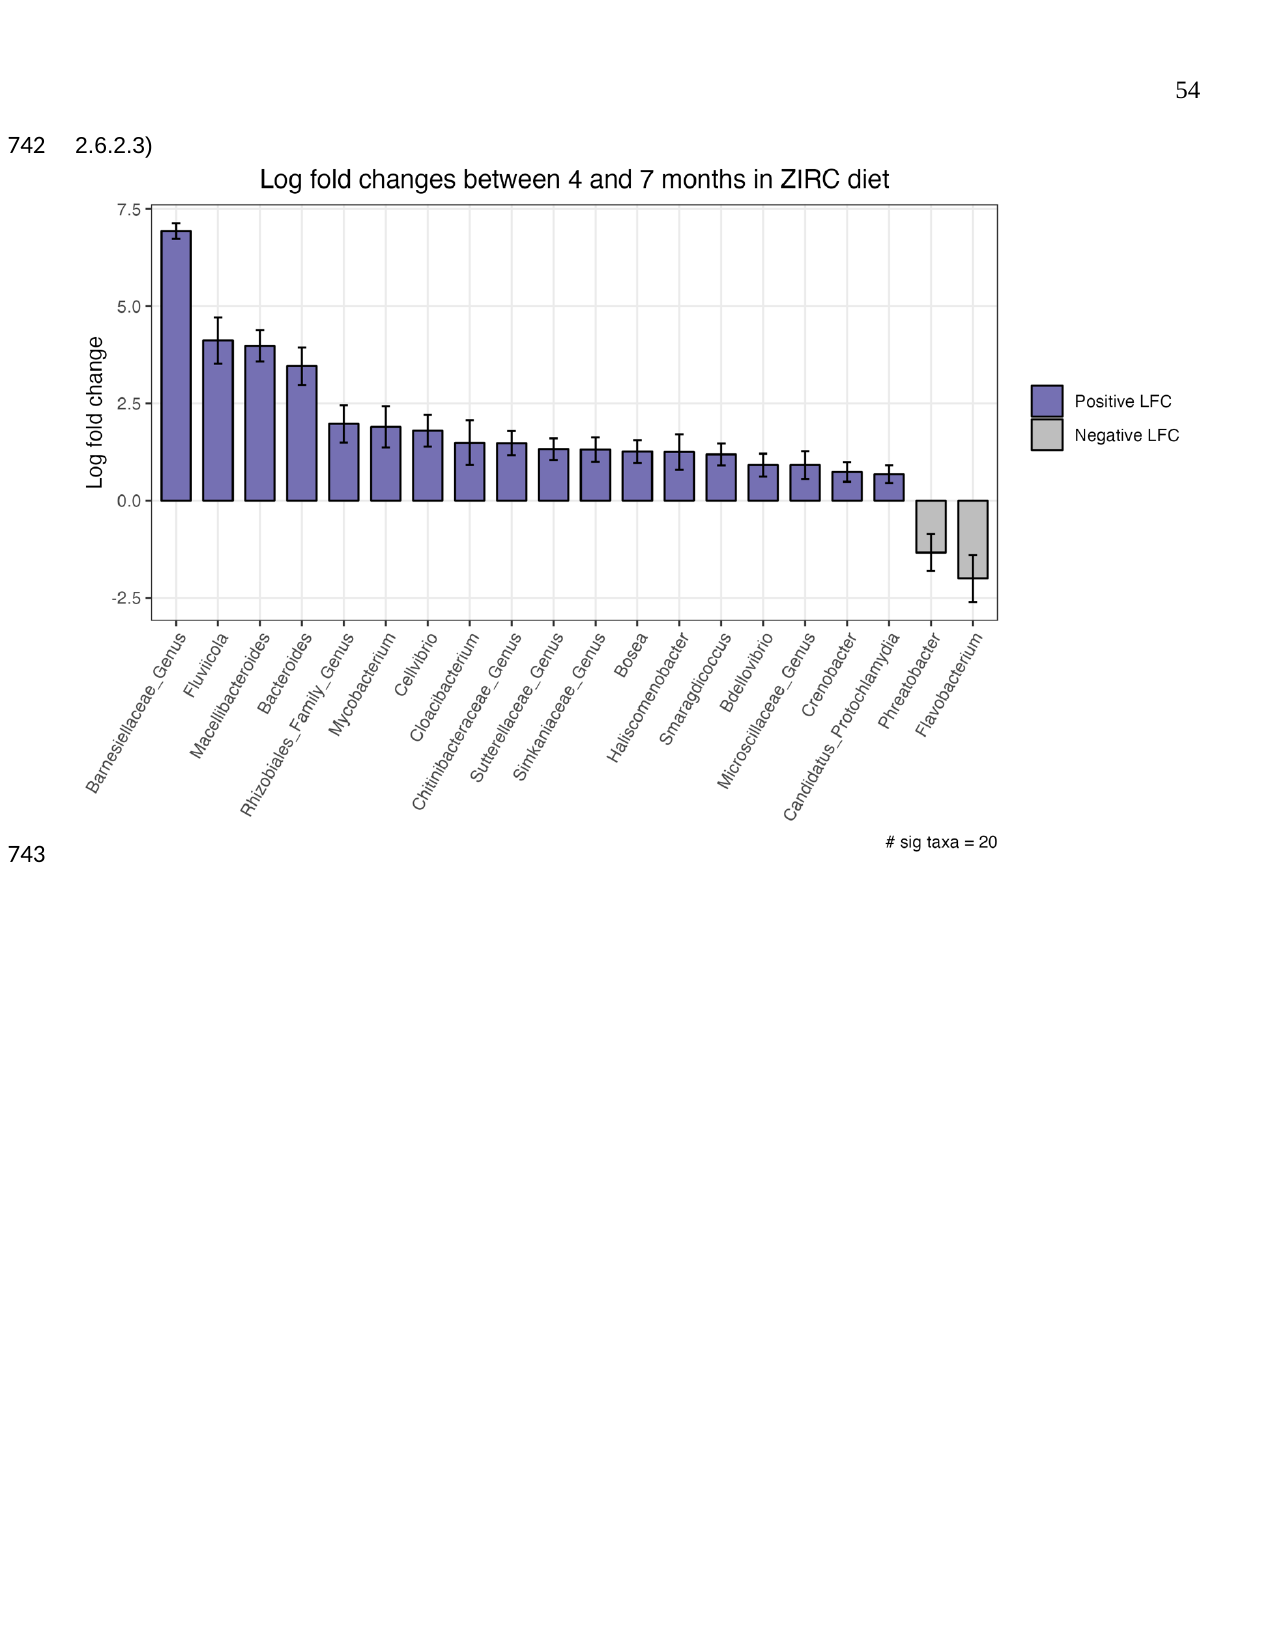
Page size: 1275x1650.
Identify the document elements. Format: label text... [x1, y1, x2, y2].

picture [75, 158, 1200, 862]
text 2.6.2.3) [75, 132, 1200, 158]
